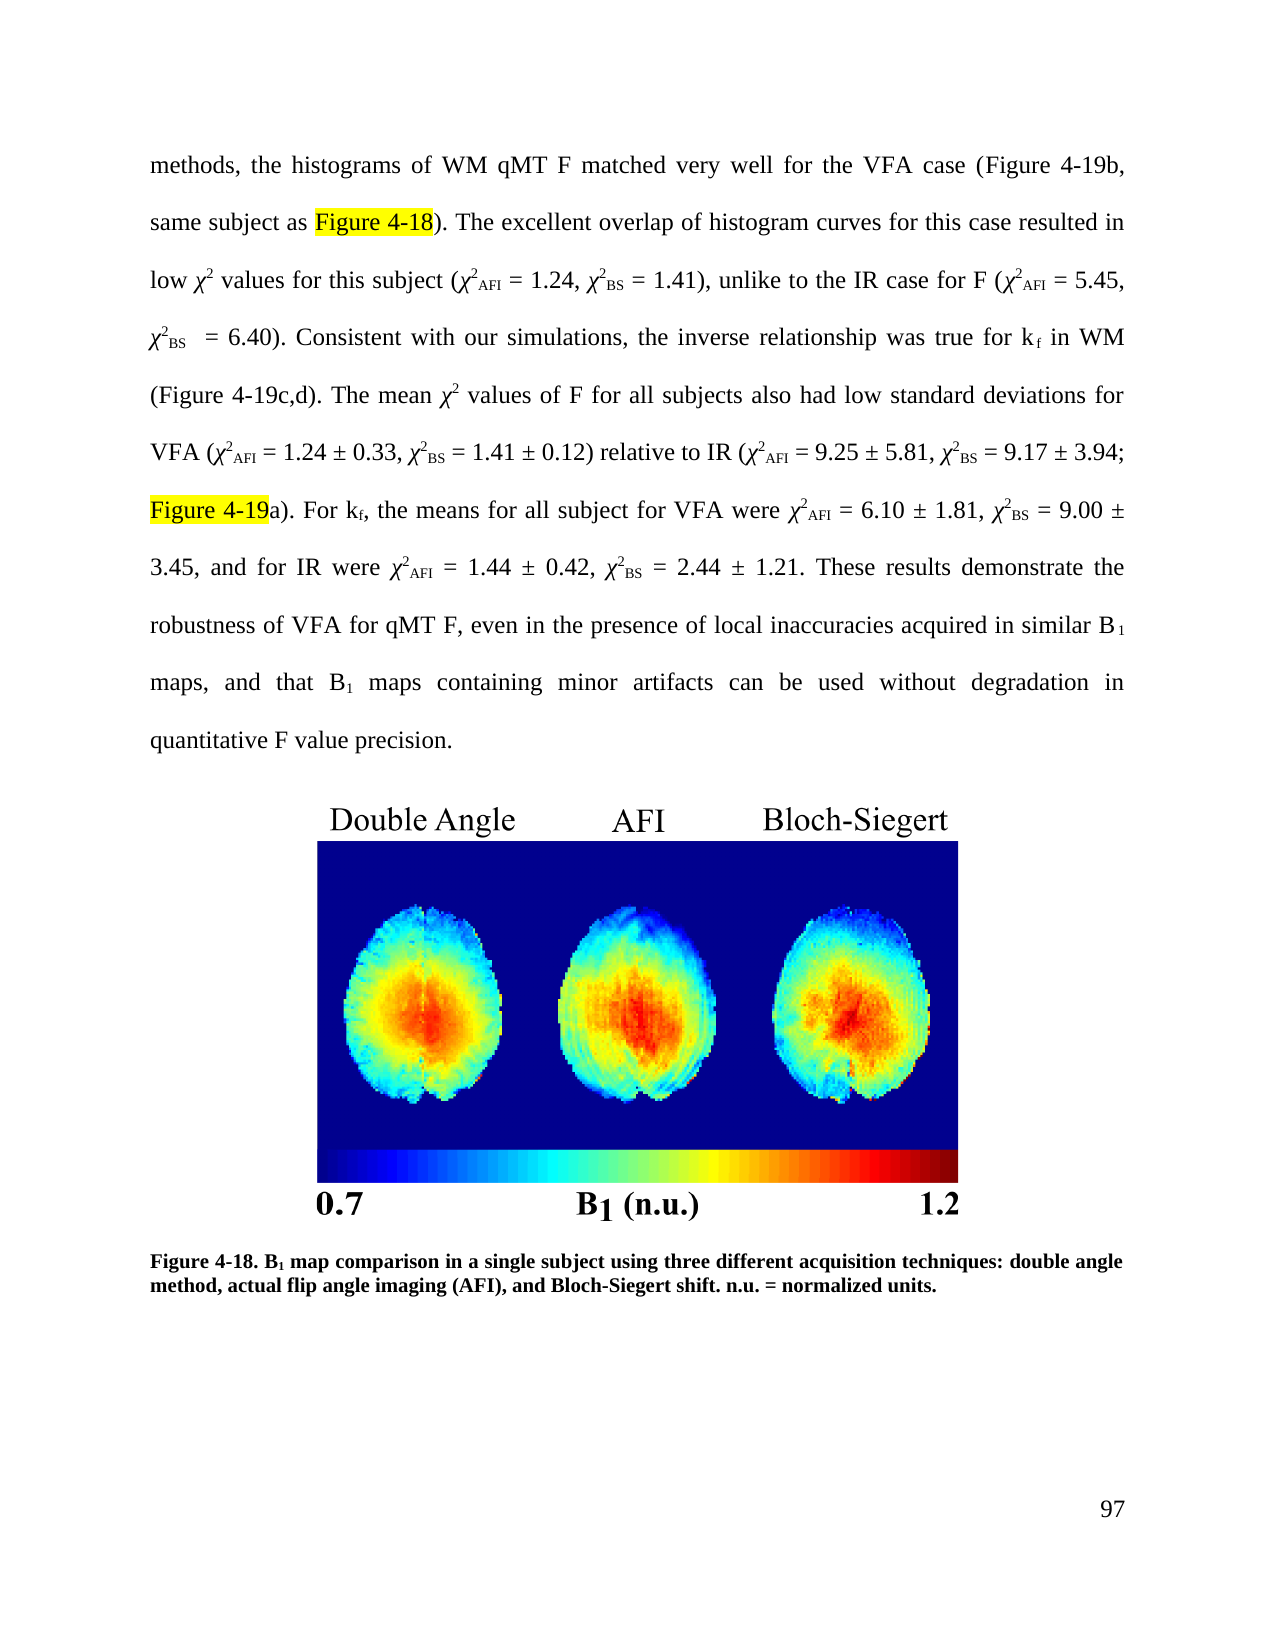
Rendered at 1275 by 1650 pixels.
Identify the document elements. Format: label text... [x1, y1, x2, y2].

picture [316, 807, 959, 1221]
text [150, 150, 1125, 754]
